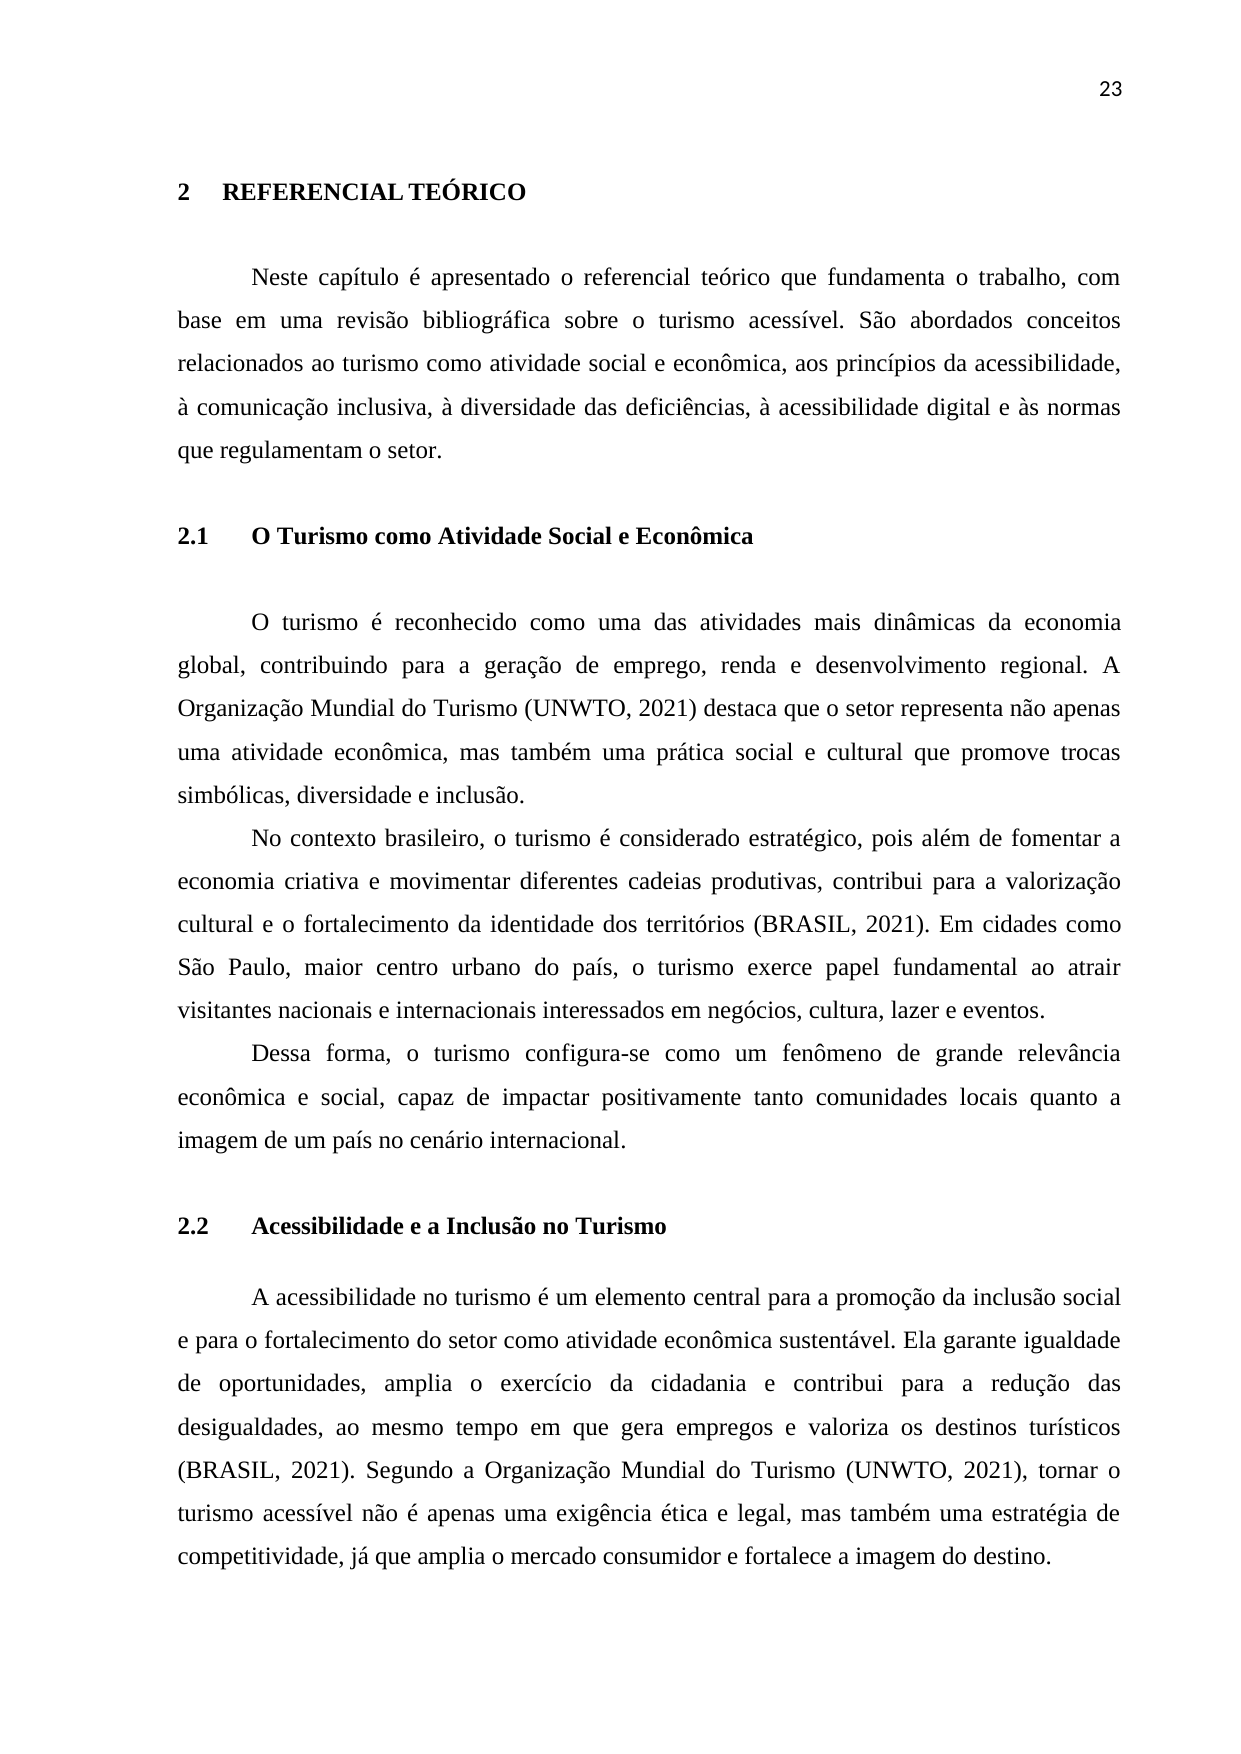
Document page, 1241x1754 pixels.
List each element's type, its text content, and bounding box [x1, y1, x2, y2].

text A acessibilidade no turismo é um elemento central para a promoção da inclusão social e para o fortalecimento do setor como atividade econômica sustentável. Ela garante igualdade de oportunidades, amplia o exercício da cidadania e contribui para a redução das desigualdades, ao mesmo tempo em que gera empregos e valoriza os destinos turísticos (BRASIL, 2021). Segundo a Organização Mundial do Turismo (UNWTO, 2021), tornar o turismo acessível não é apenas uma exigência ética e legal, mas também uma estratégia de competitividade, já que amplia o mercado consumidor e fortalece a imagem do destino. [177, 1282, 1122, 1570]
text Neste capítulo é apresentado o referencial teórico que fundamenta o trabalho, com base em uma revisão bibliográfica sobre o turismo acessível. São abordados conceitos relacionados ao turismo como atividade social e econômica, aos princípios da acessibilidade, à comunicação inclusiva, à diversidade das deficiências, à acessibilidade digital e às normas que regulamentam o setor. [177, 262, 1122, 463]
subtitle REFERENCIAL TEÓRICO [177, 177, 1122, 206]
text Dessa forma, o turismo configura-se como um fenômeno de grande relevância econômica e social, capaz de impactar positivamente tanto comunidades locais quanto a imagem de um país no cenário internacional. [177, 1038, 1122, 1153]
text O turismo é reconhecido como uma das atividades mais dinâmicas da economia global, contribuindo para a geração de emprego, renda e desenvolvimento regional. A Organização Mundial do Turismo (UNWTO, 2021) destaca que o setor representa não apenas uma atividade econômica, mas também uma prática social e cultural que promove trocas simbólicas, diversidade e inclusão. [177, 607, 1122, 808]
text No contexto brasileiro, o turismo é considerado estratégico, pois além de fomentar a economia criativa e movimentar diferentes cadeias produtivas, contribui para a valorização cultural e o fortalecimento da identidade dos territórios (BRASIL, 2021). Em cidades como São Paulo, maior centro urbano do país, o turismo exerce papel fundamental ao atrair visitantes nacionais e internacionais interessados em negócios, cultura, lazer e eventos. [177, 823, 1122, 1024]
subtitle Acessibilidade e a Inclusão no Turismo [177, 1211, 1122, 1240]
subtitle O Turismo como Atividade Social e Econômica [177, 521, 1122, 550]
